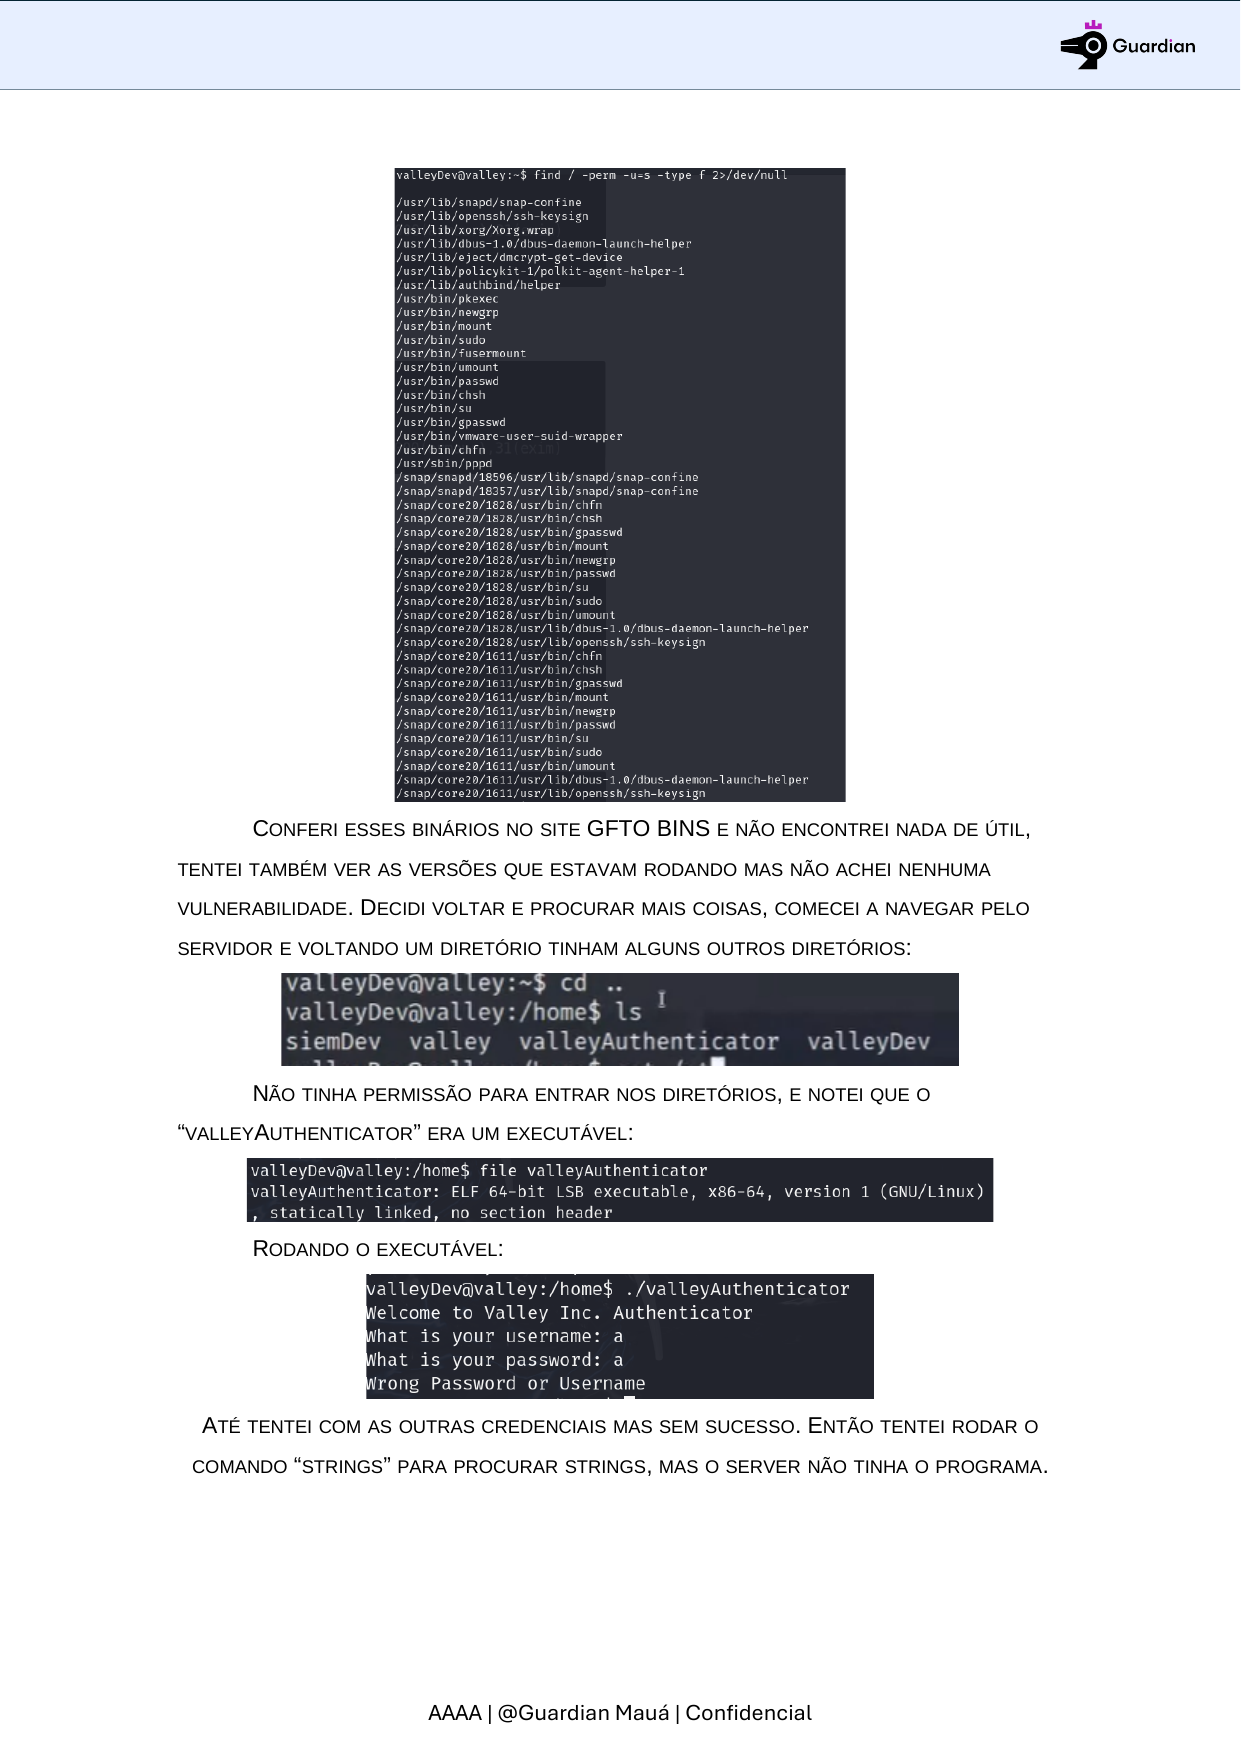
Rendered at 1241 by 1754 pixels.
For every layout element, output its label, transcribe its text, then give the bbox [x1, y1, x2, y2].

text Rodando o executável: [177, 1235, 1063, 1262]
picture [281, 973, 959, 1066]
picture [0, 2, 1241, 90]
picture [246, 1158, 994, 1222]
picture [366, 1274, 874, 1399]
text Conferi esses binários no site GFTO BINS e não encontrei nada de útil, tentei também ver as versões que estavam rodando mas não achei nenhuma vulnerabilidade. Decidi voltar e procurar mais coisas, comecei a navegar pelo servidor e voltando um diretório tinham alguns outros diretórios: [177, 815, 1063, 960]
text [177, 1412, 1063, 1478]
picture [394, 168, 846, 802]
text Não tinha permissão para entrar nos diretórios, e notei que o “valleyAuthenticator” era um executável: [177, 1080, 1063, 1146]
